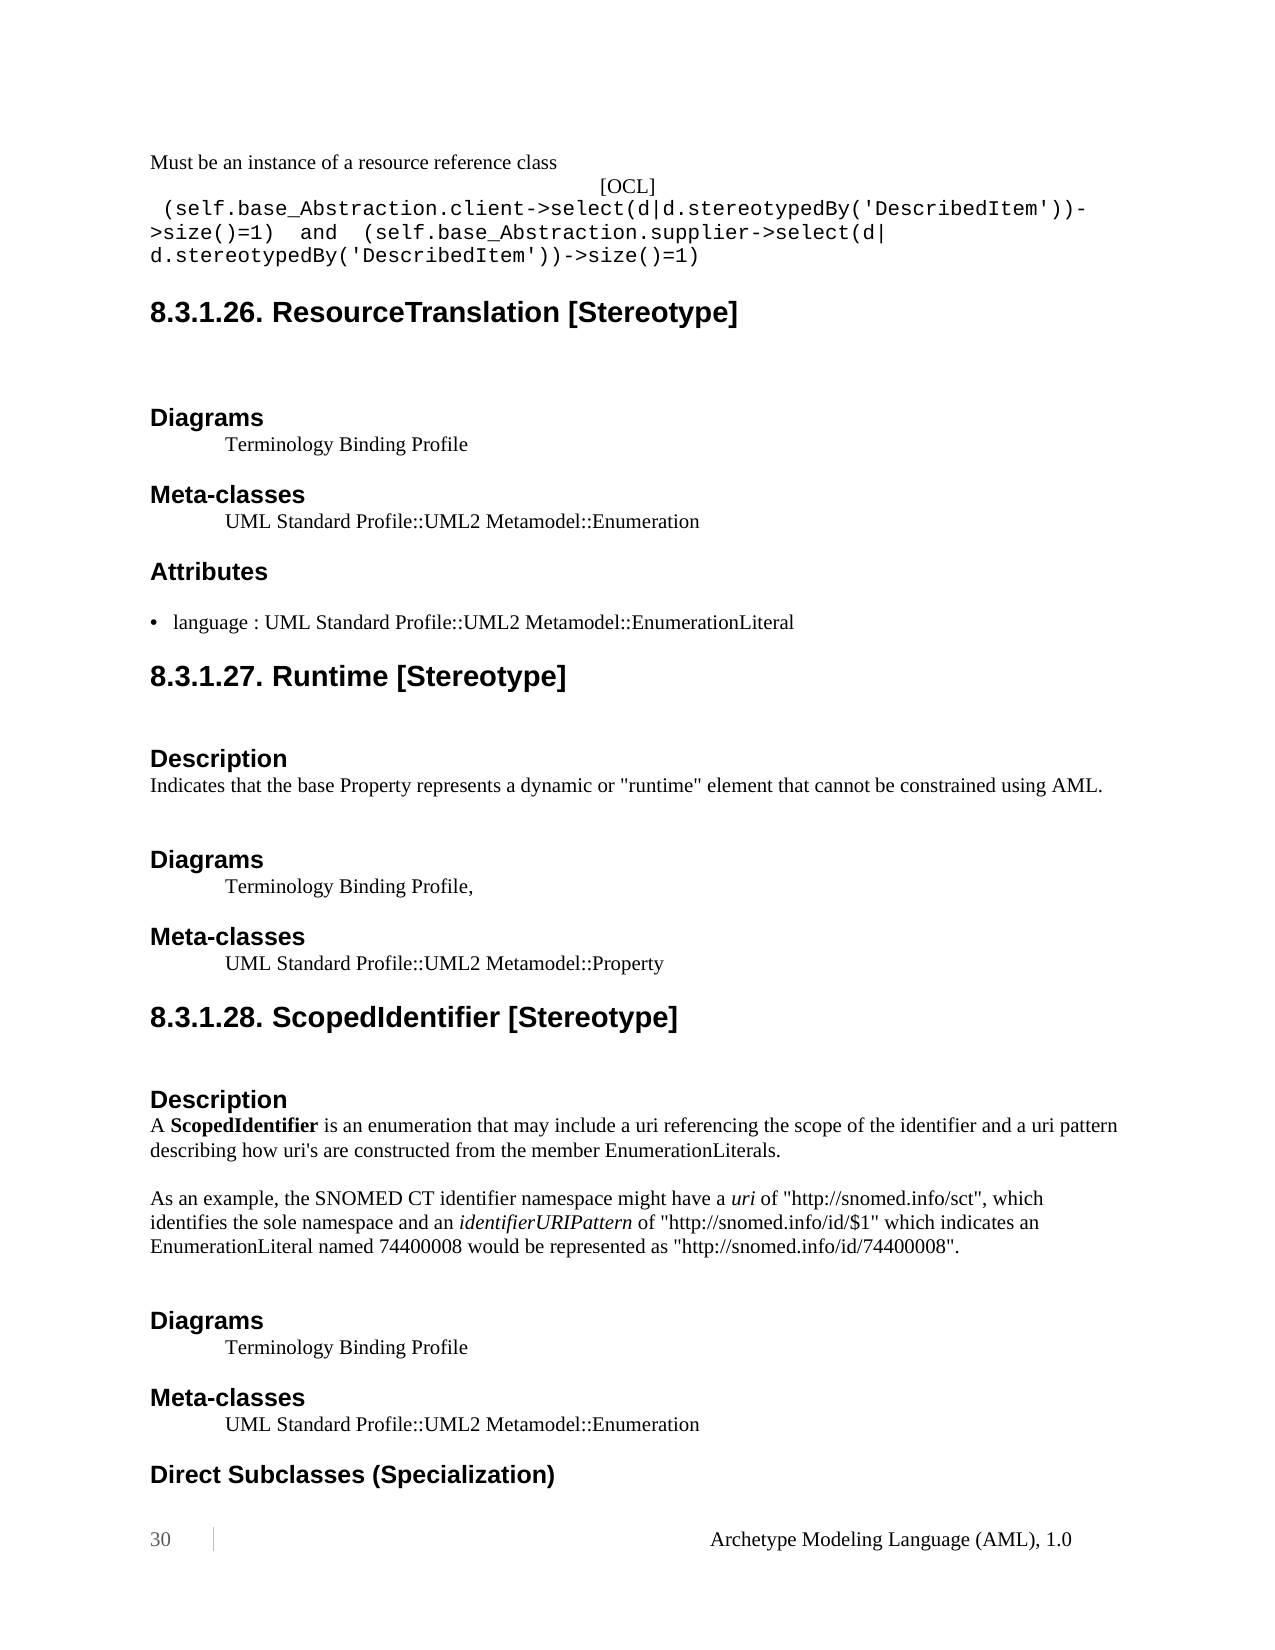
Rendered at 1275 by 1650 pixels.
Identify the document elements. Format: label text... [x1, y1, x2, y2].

text As an example, the SNOMED CT identifier namespace might have a uri of "http://snomed.info/sct", which identifies the sole namespace and an identifierURIPattern of "http://snomed.info/id/$1" which indicates an EnumerationLiteral named 74400008 would be represented as "http://snomed.info/id/74400008". [150, 1186, 1125, 1258]
text Description [150, 744, 1125, 773]
text UML Standard Profile::UML2 Metamodel::Property [150, 951, 1125, 974]
text Direct Subclasses (Specialization) [150, 1460, 1125, 1488]
text Diagrams [150, 1306, 1125, 1335]
text Terminology Binding Profile [225, 432, 1125, 456]
text Meta-classes [150, 480, 1125, 509]
text UML Standard Profile::UML2 Metamodel::Enumeration [150, 1412, 1125, 1436]
subtitle ScopedIdentifier [Stereotype] [150, 1000, 1125, 1034]
text Attributes [150, 557, 1125, 586]
text Terminology Binding Profile [225, 1335, 1125, 1359]
text Terminology Binding Profile, [225, 874, 1125, 898]
text Indicates that the base Property represents a dynamic or "runtime" element that cannot be constrained using AML. [150, 773, 1125, 797]
text Meta-classes [150, 922, 1125, 951]
text • language : UML Standard Profile::UML2 Metamodel::EnumerationLiteral [150, 610, 1125, 634]
subtitle Runtime [Stereotype] [150, 659, 1125, 693]
text A ScopedIdentifier is an enumeration that may include a uri referencing the scope of the identifier and a uri pattern describing how uri's are constructed from the member EnumerationLiterals. [150, 1113, 1125, 1162]
text (self.base_Abstraction.client->select(d|d.stereotypedBy('DescribedItem'))->size()=1) and (self.base_Abstraction.supplier->select(d|d.stereotypedBy('DescribedItem'))->size()=1) [150, 198, 1125, 269]
text Must be an instance of a resource reference class [150, 150, 1125, 174]
text Description [150, 1085, 1125, 1113]
subtitle ResourceTranslation [Stereotype] [150, 294, 1125, 328]
text Diagrams [150, 403, 1125, 432]
text Meta-classes [150, 1383, 1125, 1412]
text UML Standard Profile::UML2 Metamodel::Enumeration [150, 509, 1125, 533]
text Diagrams [150, 845, 1125, 874]
text [OCL] [525, 174, 1125, 198]
